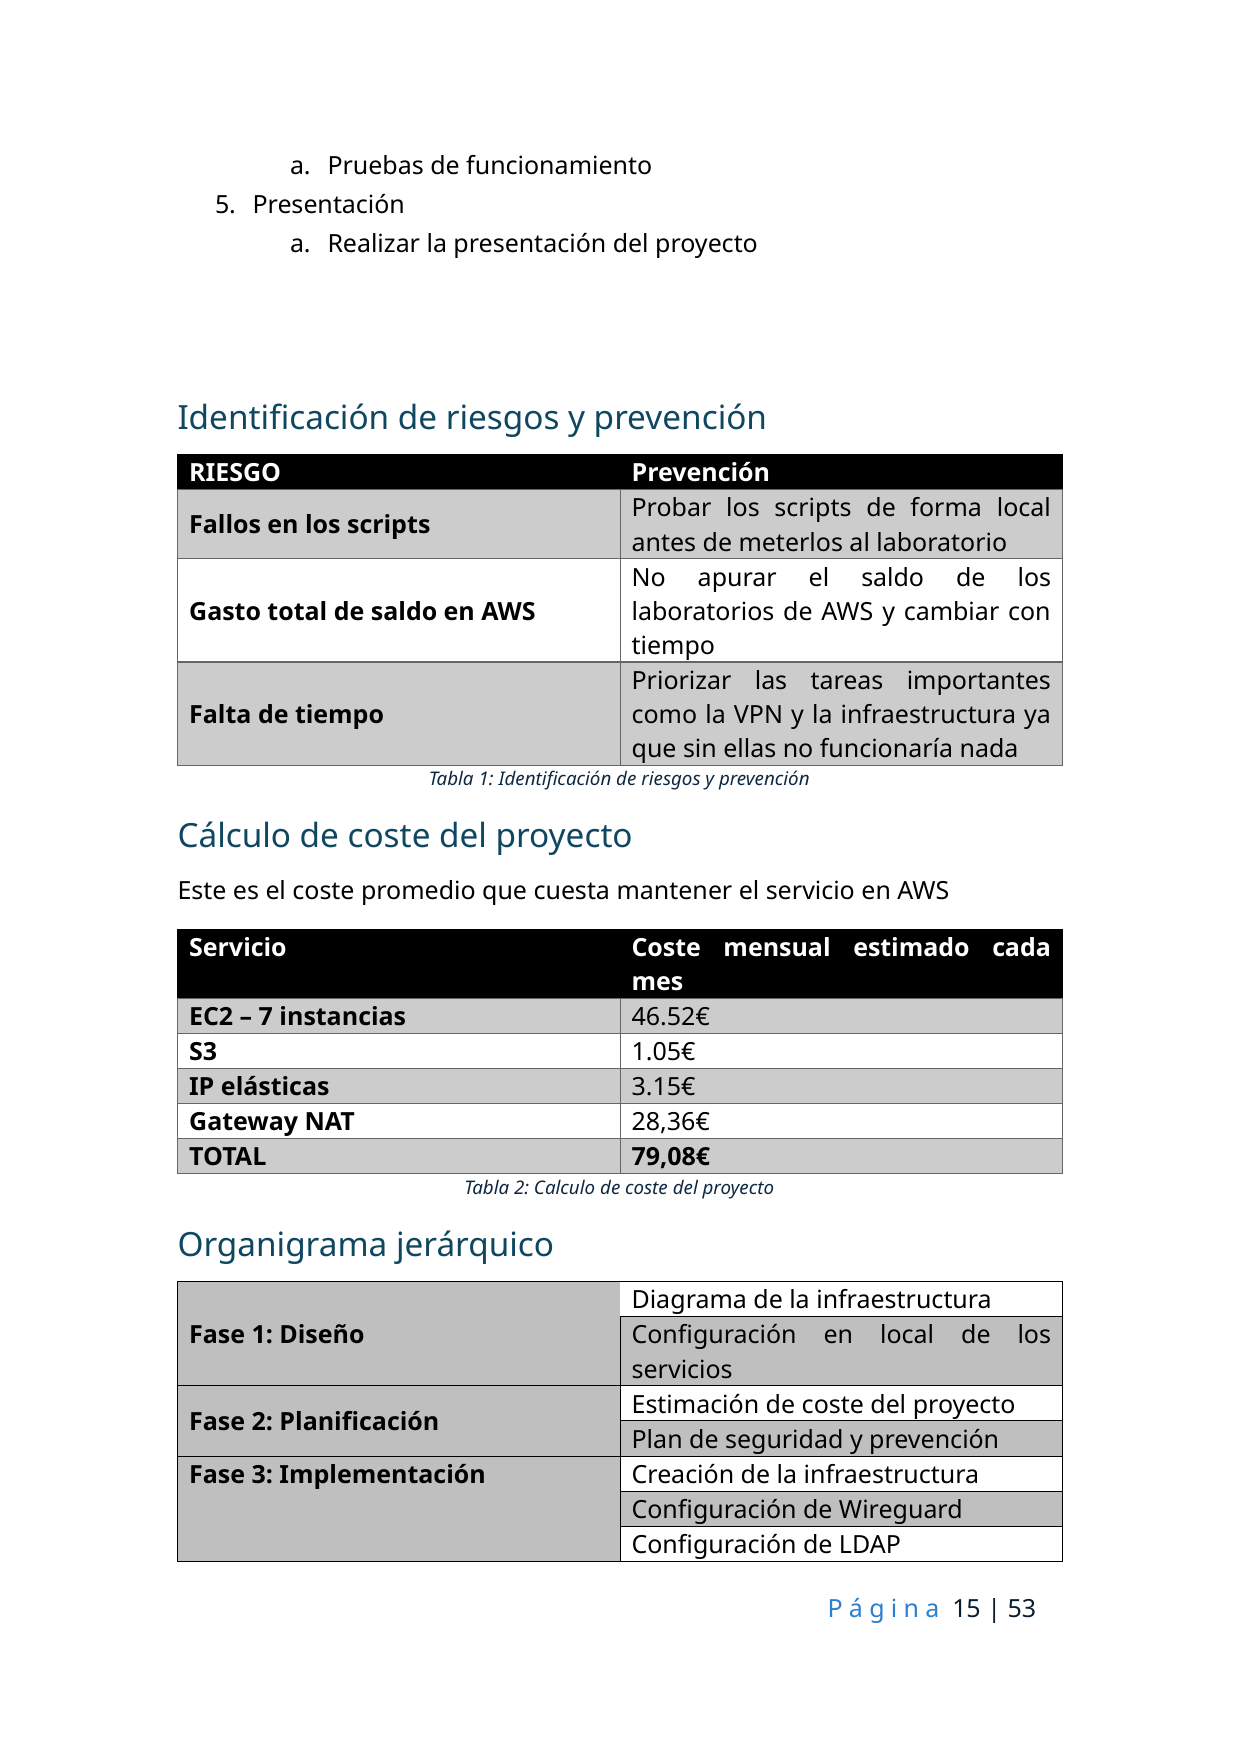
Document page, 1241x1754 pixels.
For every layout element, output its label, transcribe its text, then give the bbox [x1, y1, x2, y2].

table_cell Priorizar las tareas importantes como la VPN y la infraestructura ya que sin ellas no funcionaría nada [621, 663, 1062, 765]
subtitle Organigrama jerárquico [177, 1221, 1063, 1266]
list Pruebas de funcionamiento [290, 148, 1063, 182]
text Este es el coste promedio que cuesta mantener el servicio en AWS [177, 873, 1063, 907]
table_cell EC2 – 7 instancias [178, 999, 620, 1033]
table_header Prevención [621, 455, 1062, 489]
table_cell TOTAL [178, 1139, 620, 1173]
table_cell Falta de tiempo [178, 663, 620, 765]
table_cell Configuración de Wireguard [621, 1492, 1062, 1526]
table_header Diagrama de la infraestructura [620, 1282, 1062, 1316]
table_cell 1.05€ [621, 1034, 1062, 1068]
table_header RIESGO [178, 455, 620, 489]
subtitle Identificación de riesgos y prevención [177, 393, 1063, 439]
table_cell Plan de seguridad y prevención [621, 1421, 1062, 1456]
table_cell Configuración en local de los servicios [621, 1317, 1062, 1385]
list Realizar la presentación del proyecto [290, 226, 1063, 260]
table_cell Gateway NAT [178, 1104, 620, 1138]
table_header Servicio [178, 930, 620, 998]
table_header Fase 1: Diseño [178, 1282, 620, 1385]
table_cell Estimación de coste del proyecto [621, 1386, 1062, 1420]
table_cell IP elásticas [178, 1069, 620, 1103]
table_cell No apurar el saldo de los laboratorios de AWS y cambiar con tiempo [621, 559, 1062, 661]
table_cell Fase 2: Planificación [178, 1386, 620, 1456]
table_cell Configuración de LDAP [621, 1527, 1062, 1561]
table_cell S3 [178, 1034, 620, 1068]
table_cell 79,08€ [621, 1139, 1062, 1173]
table_cell Gasto total de saldo en AWS [178, 559, 620, 661]
table_cell Creación de la infraestructura [621, 1457, 1062, 1491]
table_cell 46.52€ [621, 999, 1062, 1033]
table_cell Fase 3: Implementación [178, 1457, 620, 1561]
table_cell Fallos en los scripts [178, 490, 620, 558]
table_cell Probar los scripts de forma local antes de meterlos al laboratorio [621, 490, 1062, 558]
table_cell 3.15€ [621, 1069, 1062, 1103]
table_cell 28,36€ [621, 1104, 1062, 1138]
list Presentación [215, 187, 1063, 221]
subtitle Cálculo de coste del proyecto [177, 812, 1063, 857]
table_header Coste mensual estimado cada mes [621, 930, 1062, 998]
